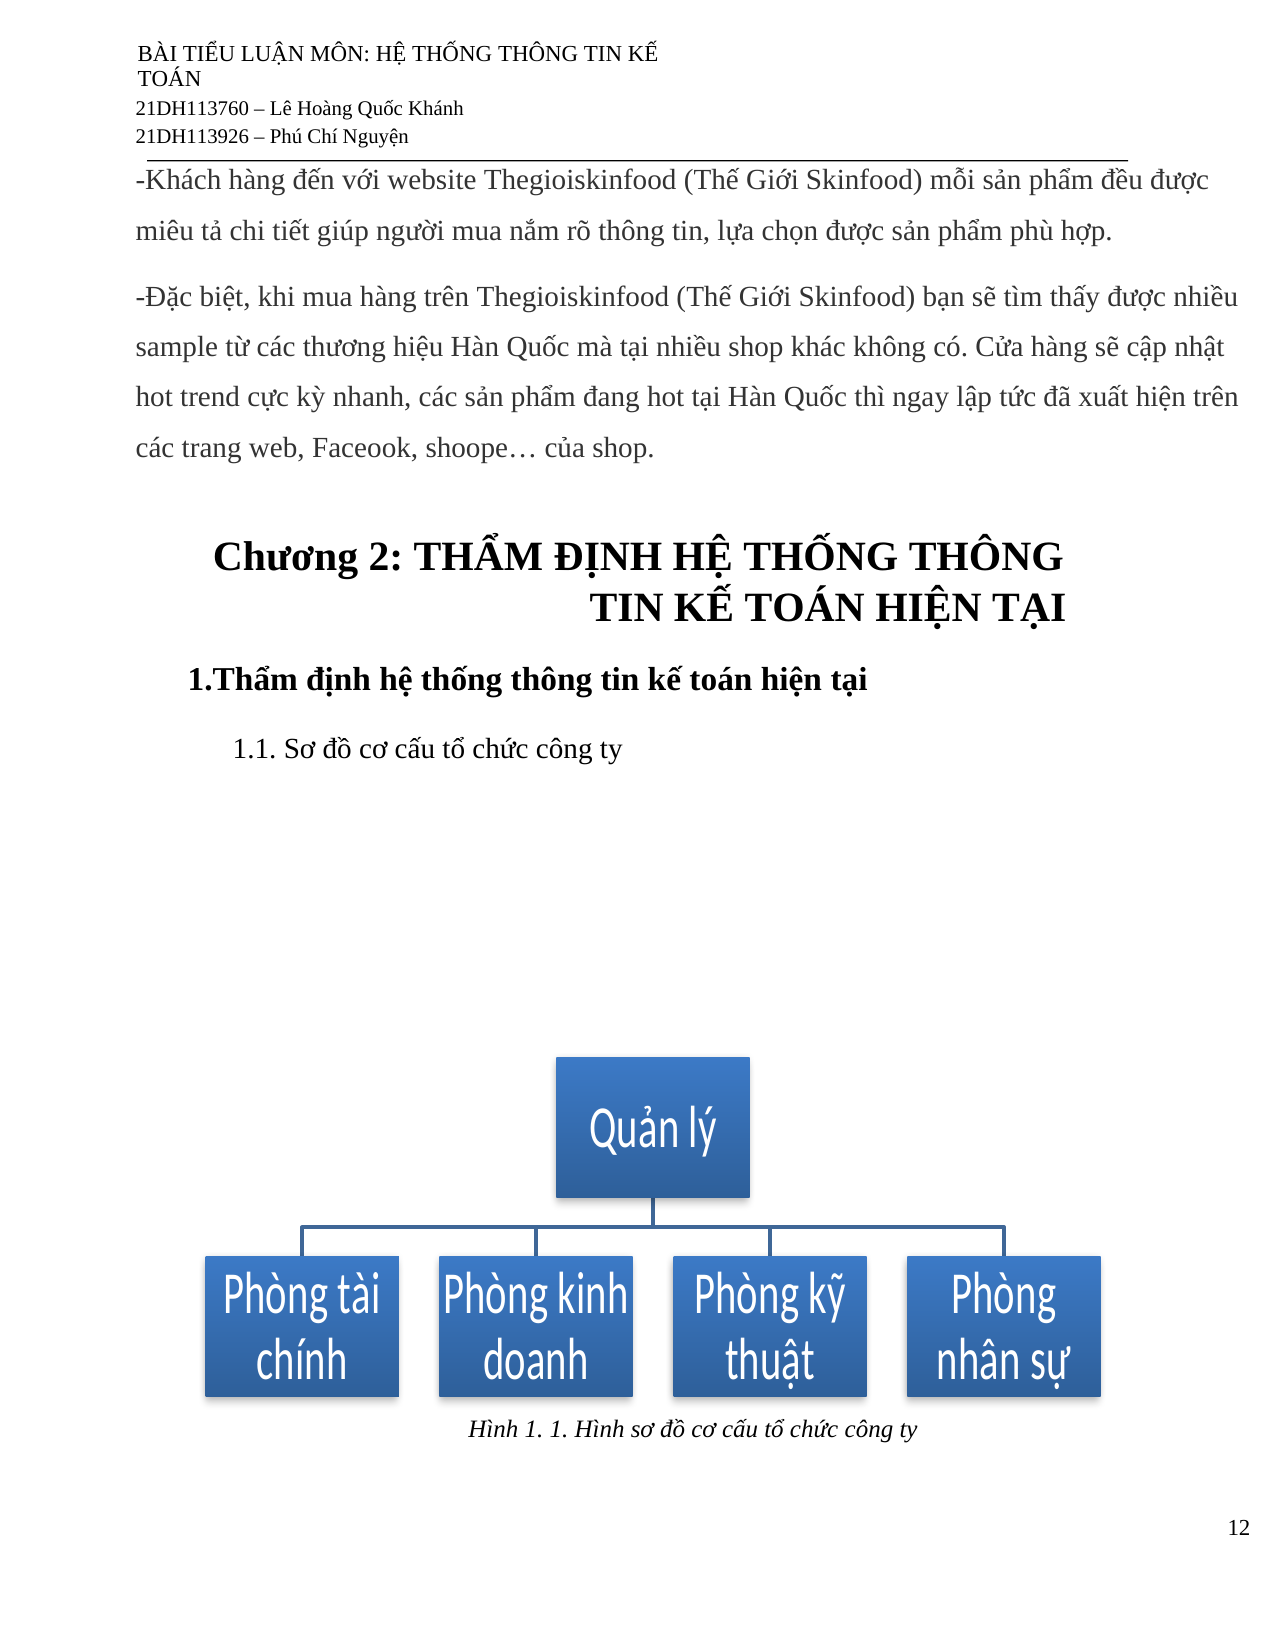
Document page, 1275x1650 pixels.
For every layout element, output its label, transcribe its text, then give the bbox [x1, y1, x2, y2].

list 1.1. Sơ đồ cơ cấu tổ chức công ty [232, 731, 1250, 765]
list 1.Thẩm định hệ thống thông tin kế toán hiện tại [187, 659, 1250, 697]
text -Đặc biệt, khi mua hàng trên Thegioiskinfood (Thế Giới Skinfood) bạn sẽ tìm thấy được nhiều sample từ các thương hiệu Hàn Quốc mà tại nhiều shop khác không có. Cửa hàng sẽ cập nhật hot trend cực kỳ nhanh, các sản phẩm đang hot tại Hàn Quốc thì ngay lập tức đã xuất hiện trên các trang web, Faceook, shoope… của shop. [135, 279, 1250, 463]
subtitle Chương 2: THẨM ĐỊNH HỆ THỐNG THÔNG TIN KẾ TOÁN HIỆN TẠI [182, 531, 1094, 631]
text Hình 1. 1. Hình sơ đồ cơ cấu tổ chức công ty [135, 1414, 1250, 1443]
text -Khách hàng đến với website Thegioiskinfood (Thế Giới Skinfood) mỗi sản phẩm đều được miêu tả chi tiết giúp người mua nắm rõ thông tin, lựa chọn được sản phẩm phù hợp. [135, 162, 1250, 246]
